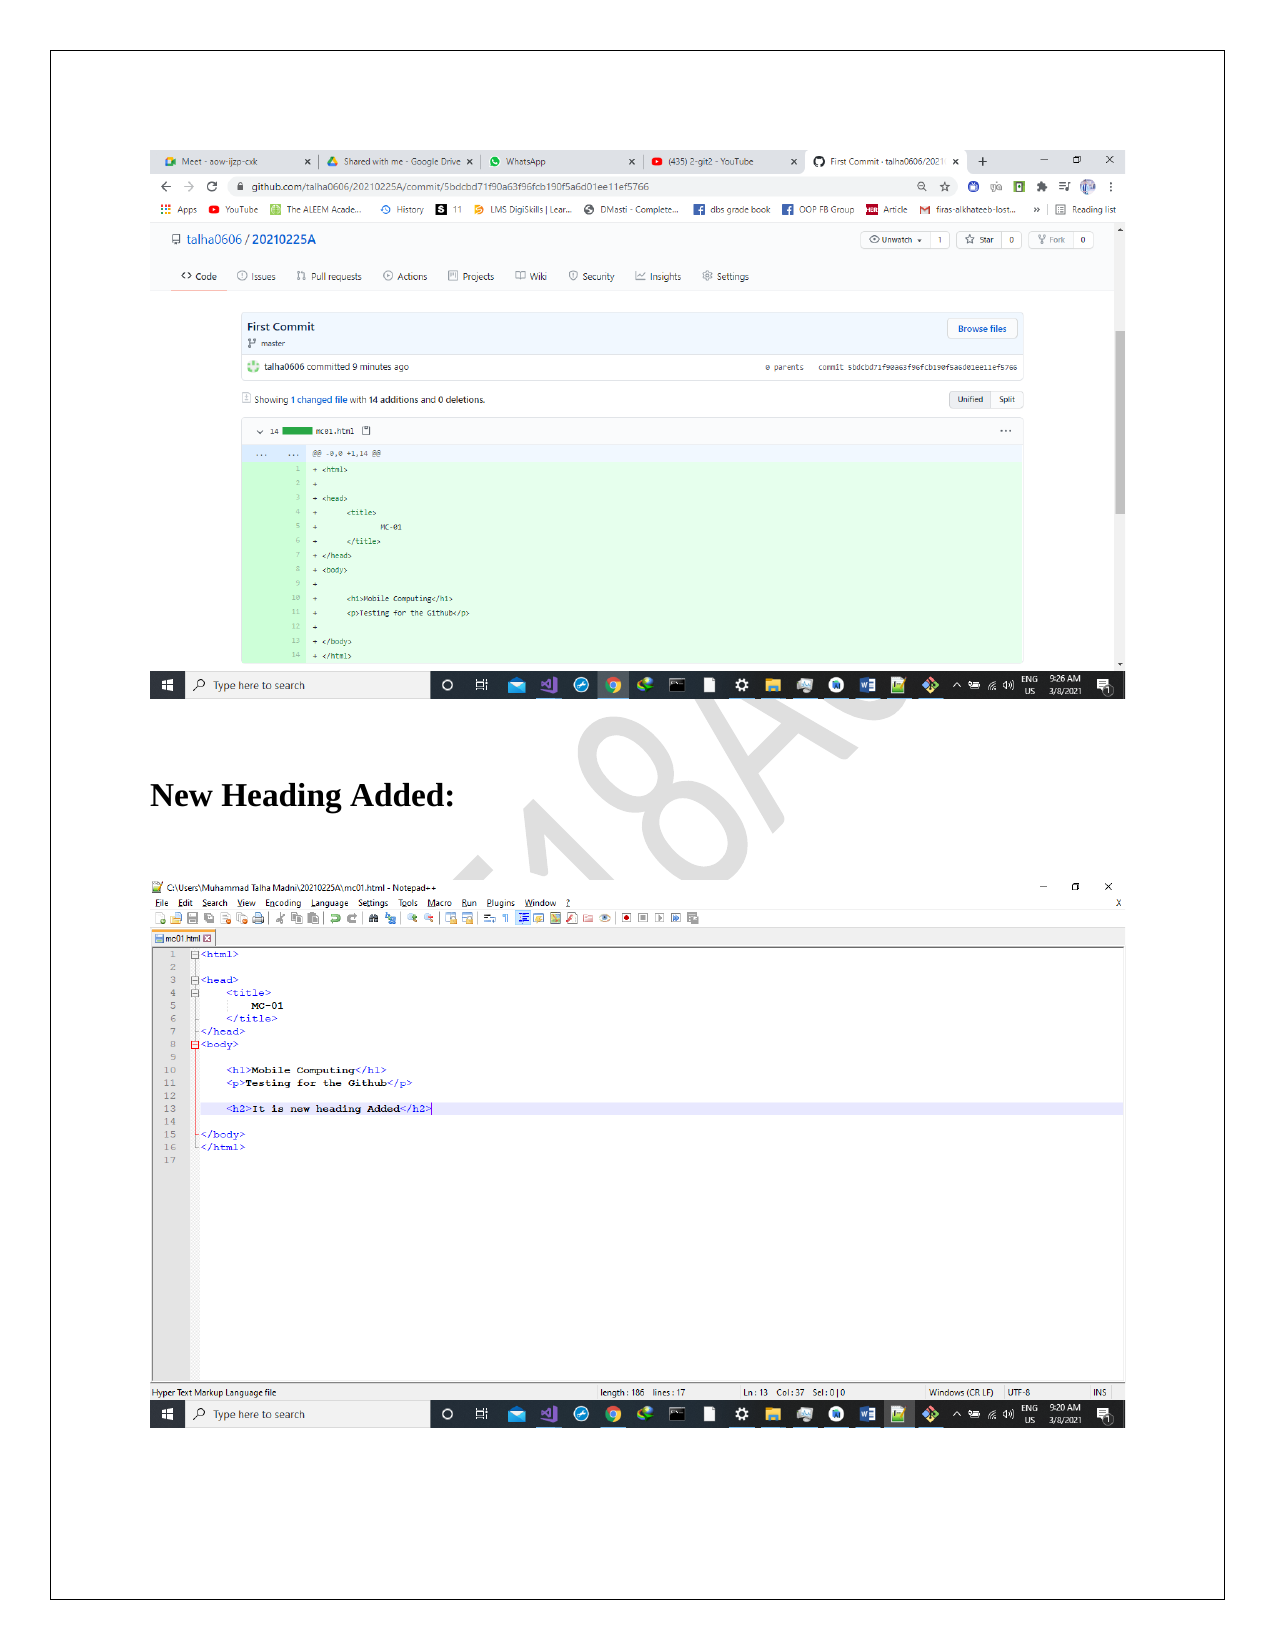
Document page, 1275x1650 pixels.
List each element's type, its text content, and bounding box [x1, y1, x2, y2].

picture [150, 150, 1125, 699]
picture [150, 880, 1125, 1428]
text New Heading Added: [150, 775, 1125, 813]
